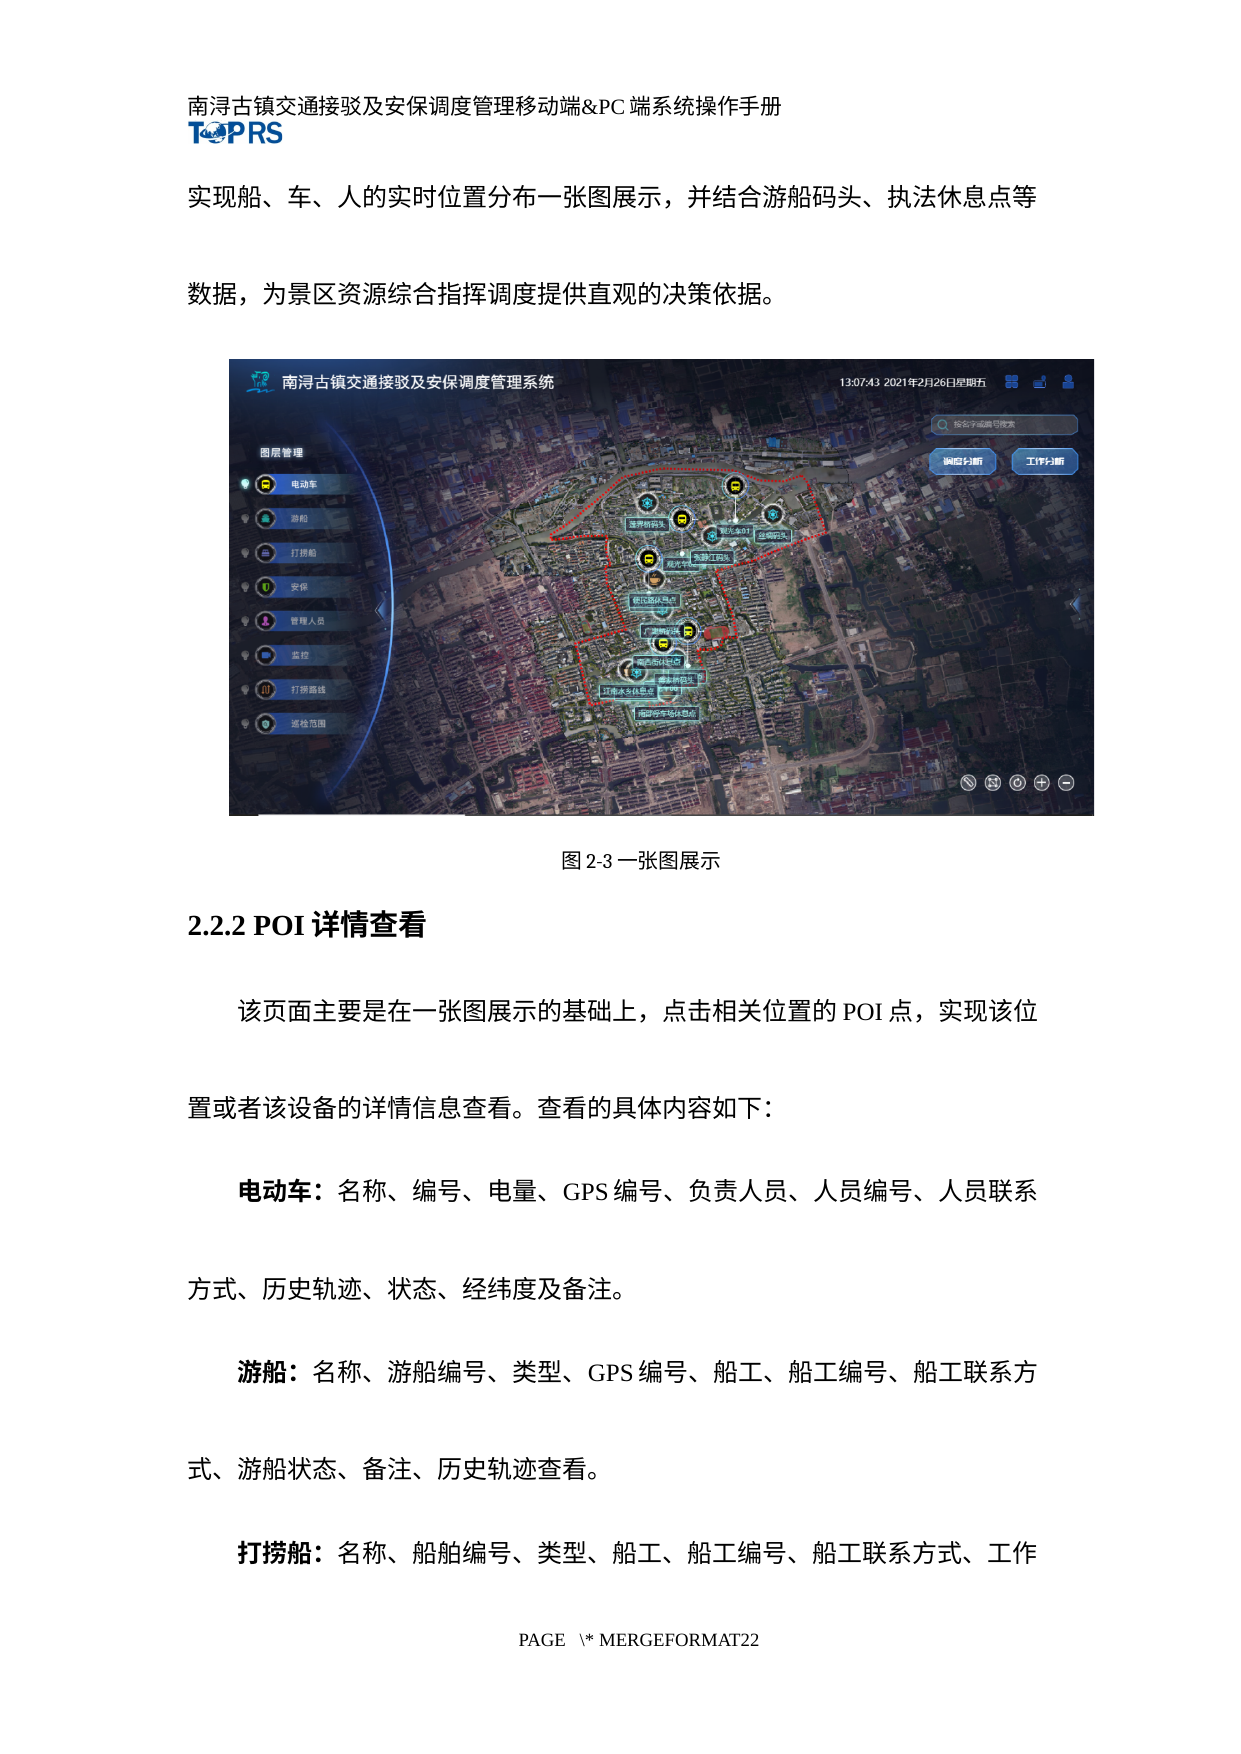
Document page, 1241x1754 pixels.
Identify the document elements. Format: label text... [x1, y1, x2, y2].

text 在景区高精度地图的基础上展示交通接驳及安保调度相关信息，通过对景区船舶和车辆安装亚米级GPS定位设备、接入综合执法人员对讲机GPS数据，实现船、车、人的实时位置分布一张图展示，并结合游船码头、执法休息点等数据，为景区资源综合指挥调度提供直观的决策依据。 [187, 163, 1053, 325]
picture [229, 359, 1095, 816]
picture [187, 120, 283, 144]
text 打捞船：名称、船舶编号、类型、船工、船工编号、船工联系方式、工作内容、打捞路线查看、历史轨迹查看、备注。 [187, 1519, 1053, 1584]
subtitle 2.2.2 POI详情查看 [187, 891, 1053, 956]
text 该页面主要是在一张图展示的基础上，点击相关位置的POI点，实现该位置或者该设备的详情信息查看。查看的具体内容如下： [187, 977, 1053, 1139]
text 图2-3 一张图展示 [187, 843, 1053, 876]
text 电动车：名称、编号、电量、GPS编号、负责人员、人员编号、人员联系方式、历史轨迹、状态、经纬度及备注。 [187, 1157, 1053, 1320]
text 游船：名称、游船编号、类型、GPS编号、船工、船工编号、船工联系方式、游船状态、备注、历史轨迹查看。 [187, 1338, 1053, 1501]
